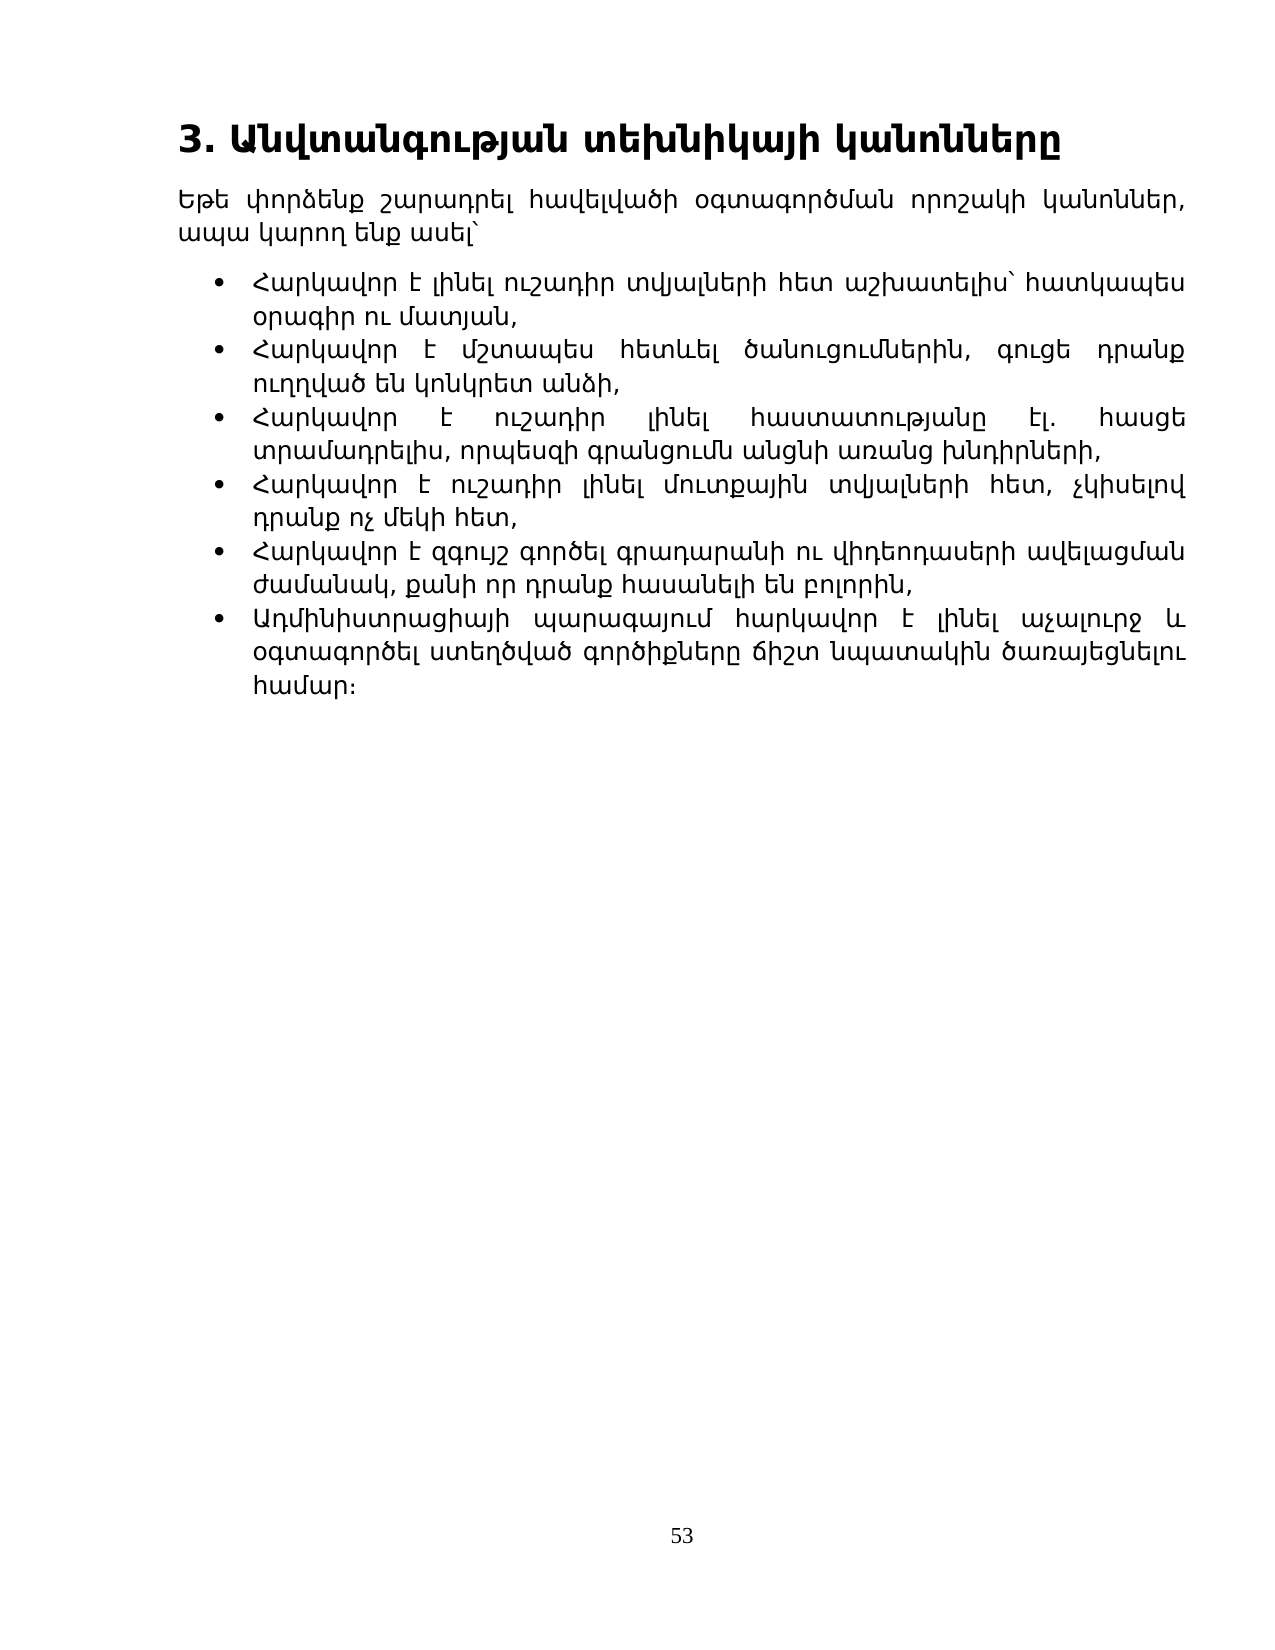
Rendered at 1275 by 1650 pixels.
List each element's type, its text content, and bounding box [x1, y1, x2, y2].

list Հարկավոր է ուշադիր լինել հաստատությանը էլ․ հասցե տրամադրելիս, որպեսզի գրանցումն անցնի առանց խնդիրների, [215, 403, 1186, 466]
text Եթե փորձենք շարադրել հավելվածի օգտագործման որոշակի կանոններ, ապա կարող ենք ասել՝ [177, 185, 1186, 248]
list Հարկավոր է լինել ուշադիր տվյալների հետ աշխատելիս՝ հատկապես օրագիր ու մատյան, [215, 269, 1186, 331]
list Հարկավոր է մշտապես հետևել ծանուցումներին, գուցե դրանք ուղղված են կոնկրետ անձի, [215, 336, 1186, 398]
list Հարկավոր է ուշադիր լինել մուտքային տվյալների հետ, չկիսելով դրանք ոչ մեկի հետ, [215, 470, 1186, 533]
text 3․ Անվտանգության տեխնիկայի կանոնները [177, 118, 1186, 162]
list Հարկավոր է զգույշ գործել գրադարանի ու վիդեոդասերի ավելացման ժամանակ, քանի որ դրանք հասանելի են բոլորին, [215, 537, 1186, 600]
list Ադմինիստրացիայի պարագայում հարկավոր է լինել աչալուրջ և օգտագործել ստեղծված գործիքները ճիշտ նպատակին ծառայեցնելու համար։ [215, 604, 1186, 700]
